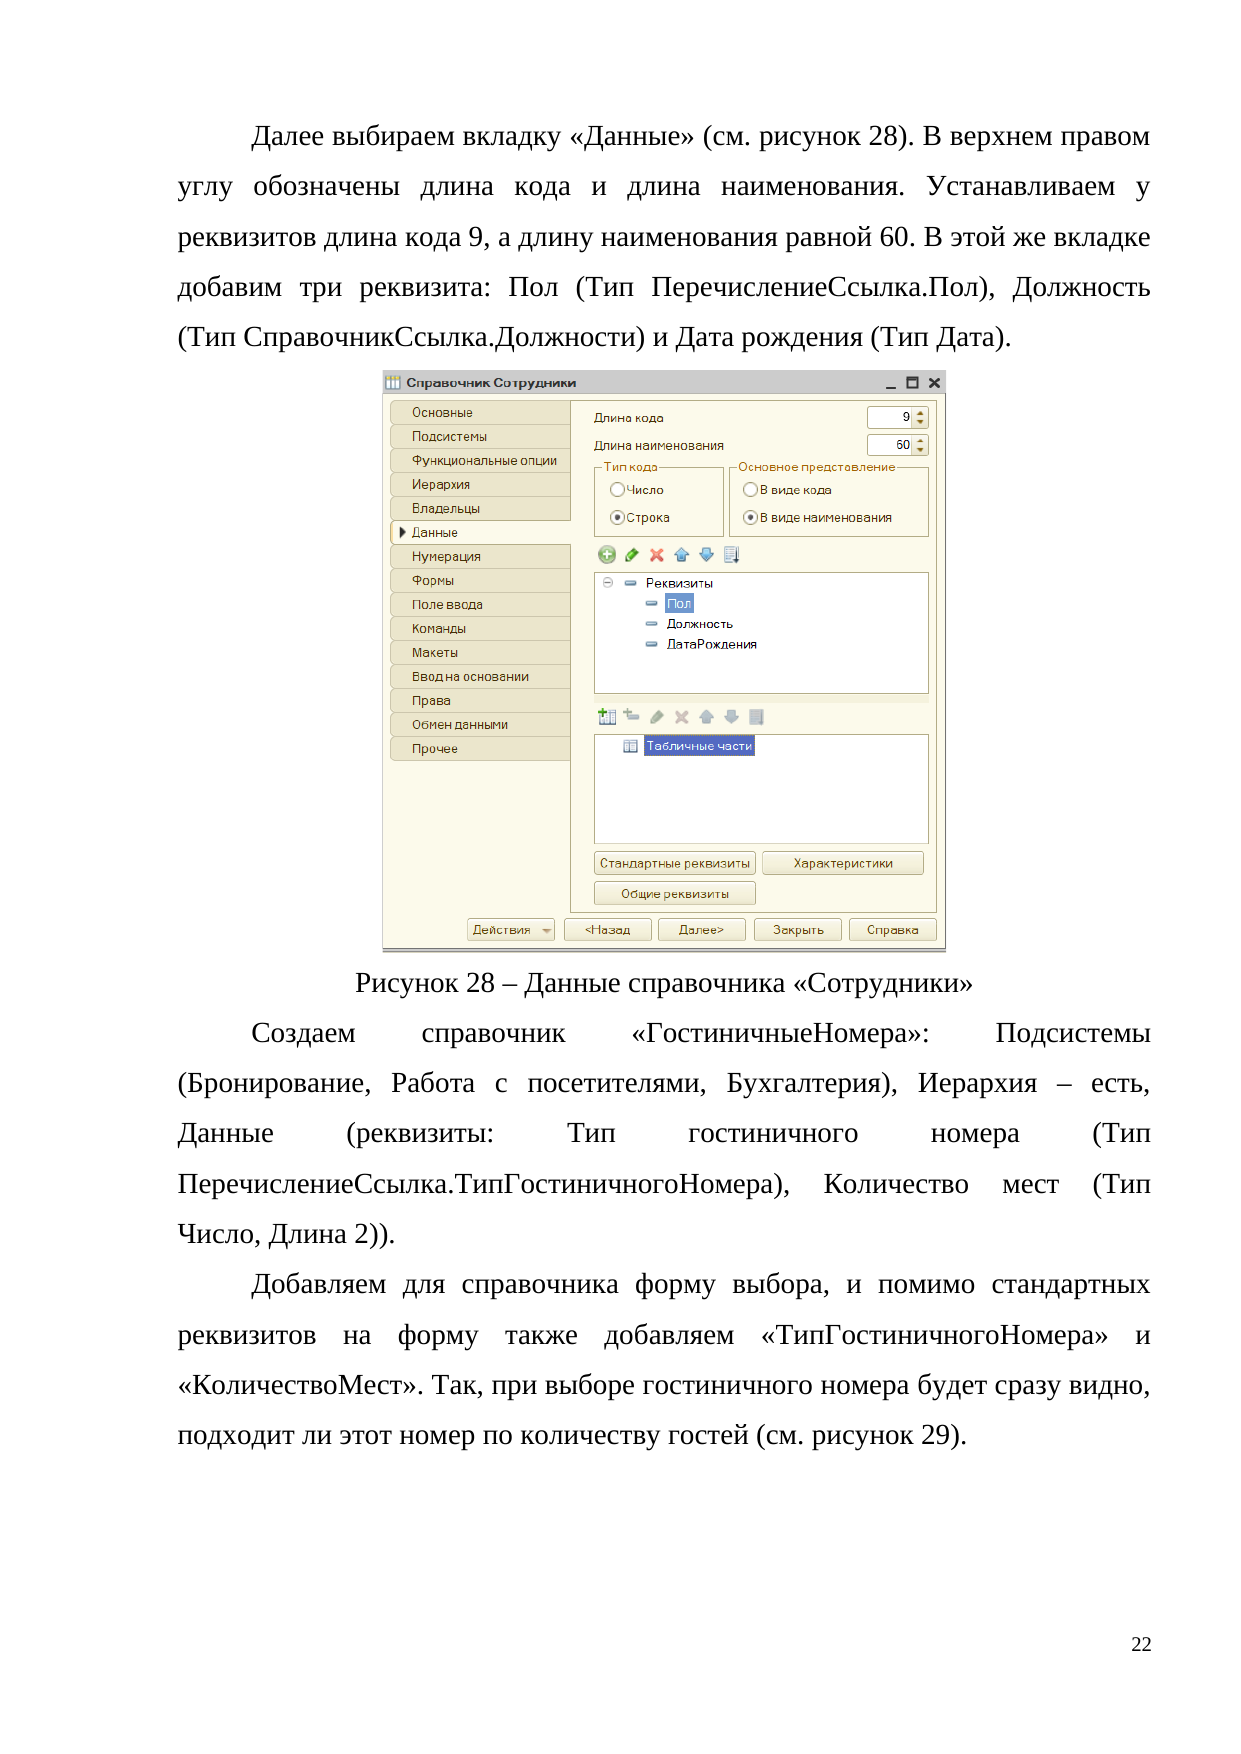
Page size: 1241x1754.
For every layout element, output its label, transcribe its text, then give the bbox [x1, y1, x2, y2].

text Далее выбираем вкладку «Данные» (см. рисунок 28). В верхнем правом углу обозначены длина кода и длина наименования. Устанавливаем у реквизитов длина кода 9, а длину наименования равной 60. В этой же вкладке добавим три реквизита: Пол (Тип ПеречислениеСсылка.Пол), Должность (Тип СправочникСсылка.Должности) и Дата рождения (Тип Дата). [177, 118, 1152, 353]
text Рисунок 28 – Данные справочника «Сотрудники» [177, 965, 1152, 998]
text Создаем справочник «ГостиничныеНомера»: Подсистемы (Бронирование, Работа с посетителями, Бухгалтерия), Иерархия – есть, Данные (реквизиты: Тип гостиничного номера (Тип ПеречислениеСсылка.ТипГостиничногоНомера), Количество мест (Тип Число, Длина 2)). [177, 1015, 1152, 1250]
text Добавляем для справочника форму выбора, и помимо стандартных реквизитов на форму также добавляем «ТипГостиничногоНомера» и «КоличествоМест». Так, при выборе гостиничного номера будет сразу видно, подходит ли этот номер по количеству гостей (см. рисунок 29). [177, 1267, 1152, 1451]
picture [382, 369, 947, 953]
